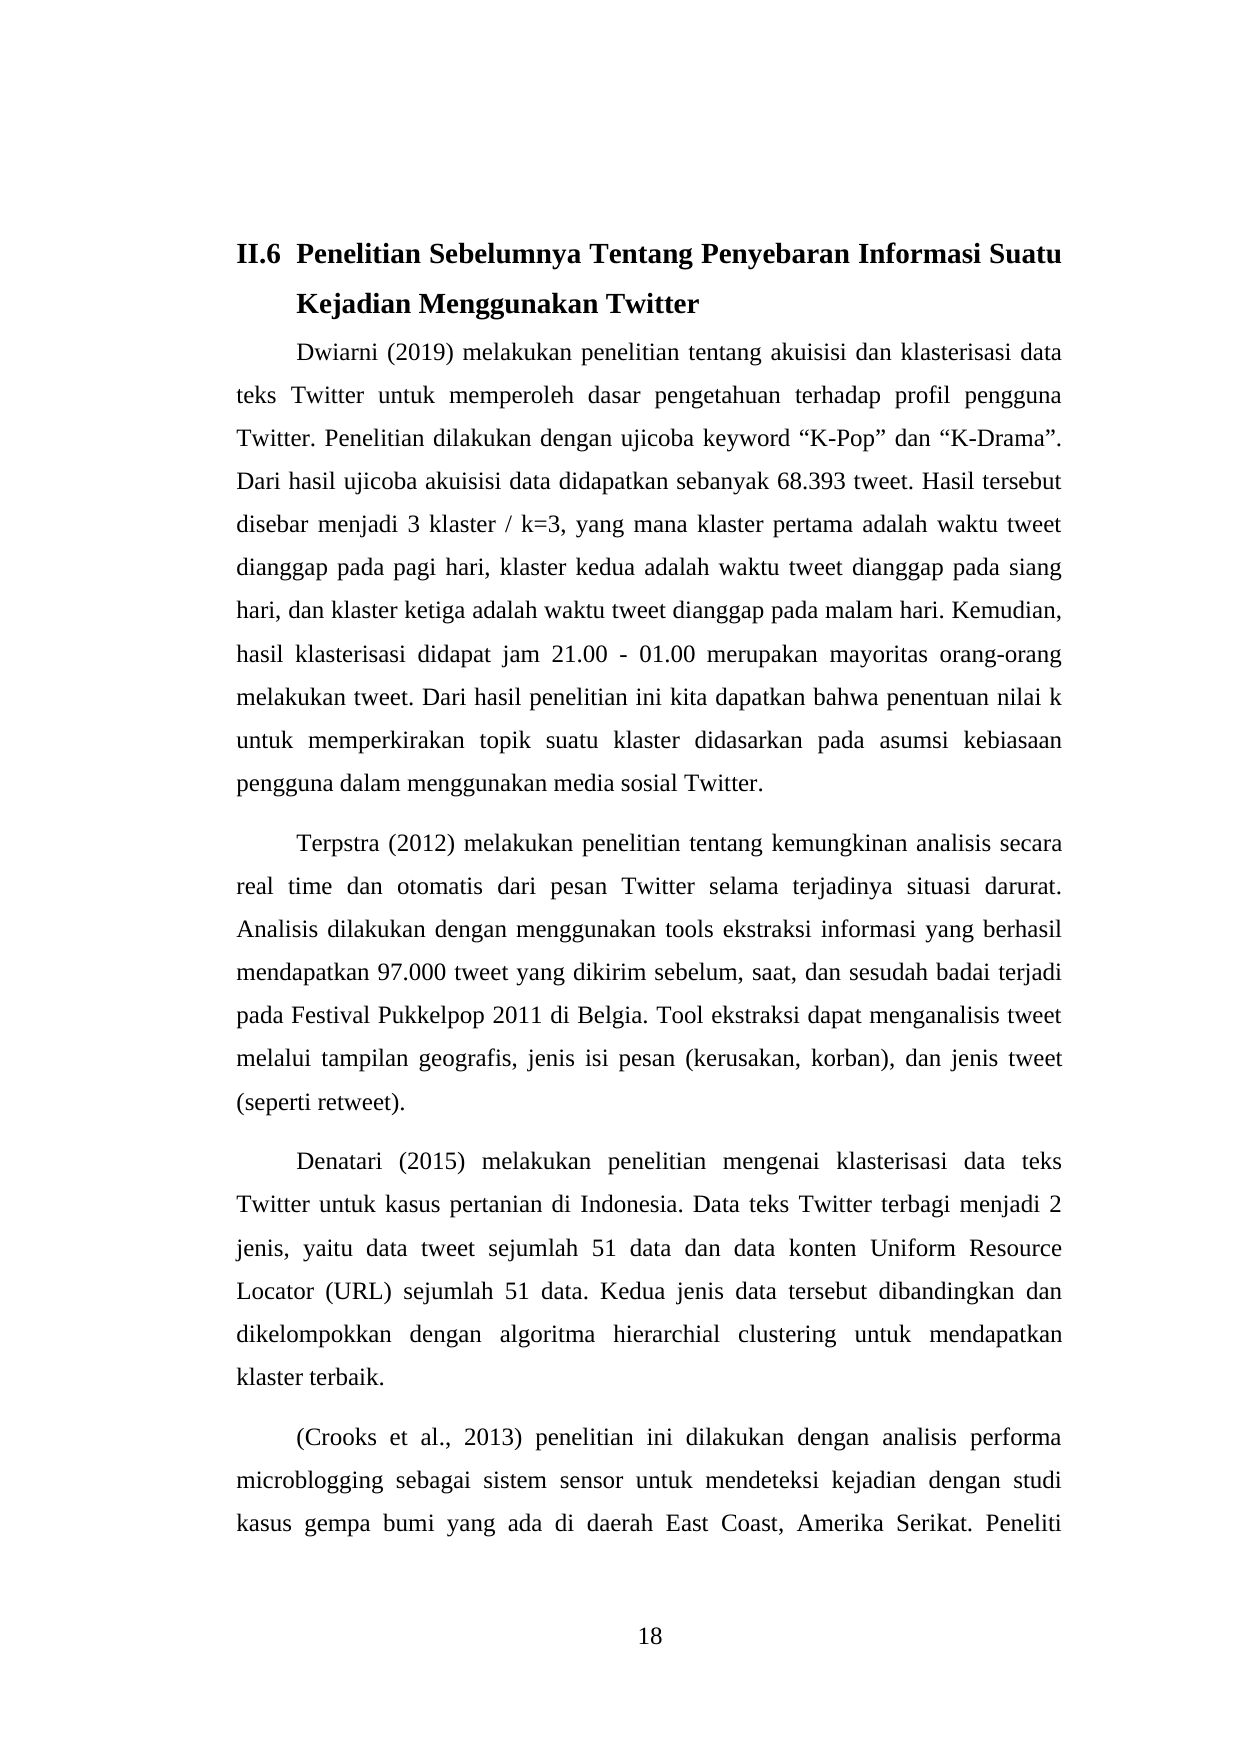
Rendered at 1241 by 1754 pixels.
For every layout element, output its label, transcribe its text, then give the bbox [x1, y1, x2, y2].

subtitle Penelitian Sebelumnya Tentang Penyebaran Informasi Suatu Kejadian Menggunakan Twitter [236, 236, 1063, 320]
text Dwiarni (2019) melakukan penelitian tentang akuisisi dan klasterisasi data teks Twitter untuk memperoleh dasar pengetahuan terhadap profil pengguna Twitter. Penelitian dilakukan dengan ujicoba keyword “K-Pop” dan “K-Drama”. Dari hasil ujicoba akuisisi data didapatkan sebanyak 68.393 tweet. Hasil tersebut disebar menjadi 3 klaster / k=3, yang mana klaster pertama adalah waktu tweet dianggap pada pagi hari, klaster kedua adalah waktu tweet dianggap pada siang hari, dan klaster ketiga adalah waktu tweet dianggap pada malam hari. Kemudian, hasil klasterisasi didapat jam 21.00 - 01.00 merupakan mayoritas orang-orang melakukan tweet. Dari hasil penelitian ini kita dapatkan bahwa penentuan nilai k untuk memperkirakan topik suatu klaster didasarkan pada asumsi kebiasaan pengguna dalam menggunakan media sosial Twitter. [236, 337, 1063, 797]
text Denatari (2015) melakukan penelitian mengenai klasterisasi data teks Twitter untuk kasus pertanian di Indonesia. Data teks Twitter terbagi menjadi 2 jenis, yaitu data tweet sejumlah 51 data dan data konten Uniform Resource Locator (URL) sejumlah 51 data. Kedua jenis data tersebut dibandingkan dan dikelompokkan dengan algoritma hierarchial clustering untuk mendapatkan klaster terbaik. [236, 1146, 1063, 1391]
text Terpstra (2012) melakukan penelitian tentang kemungkinan analisis secara real time dan otomatis dari pesan Twitter selama terjadinya situasi darurat. Analisis dilakukan dengan menggunakan tools ekstraksi informasi yang berhasil mendapatkan 97.000 tweet yang dikirim sebelum, saat, dan sesudah badai terjadi pada Festival Pukkelpop 2011 di Belgia. Tool ekstraksi dapat menganalisis tweet melalui tampilan geografis, jenis isi pesan (kerusakan, korban), dan jenis tweet (seperti retweet). [236, 828, 1063, 1115]
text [236, 1422, 1063, 1537]
